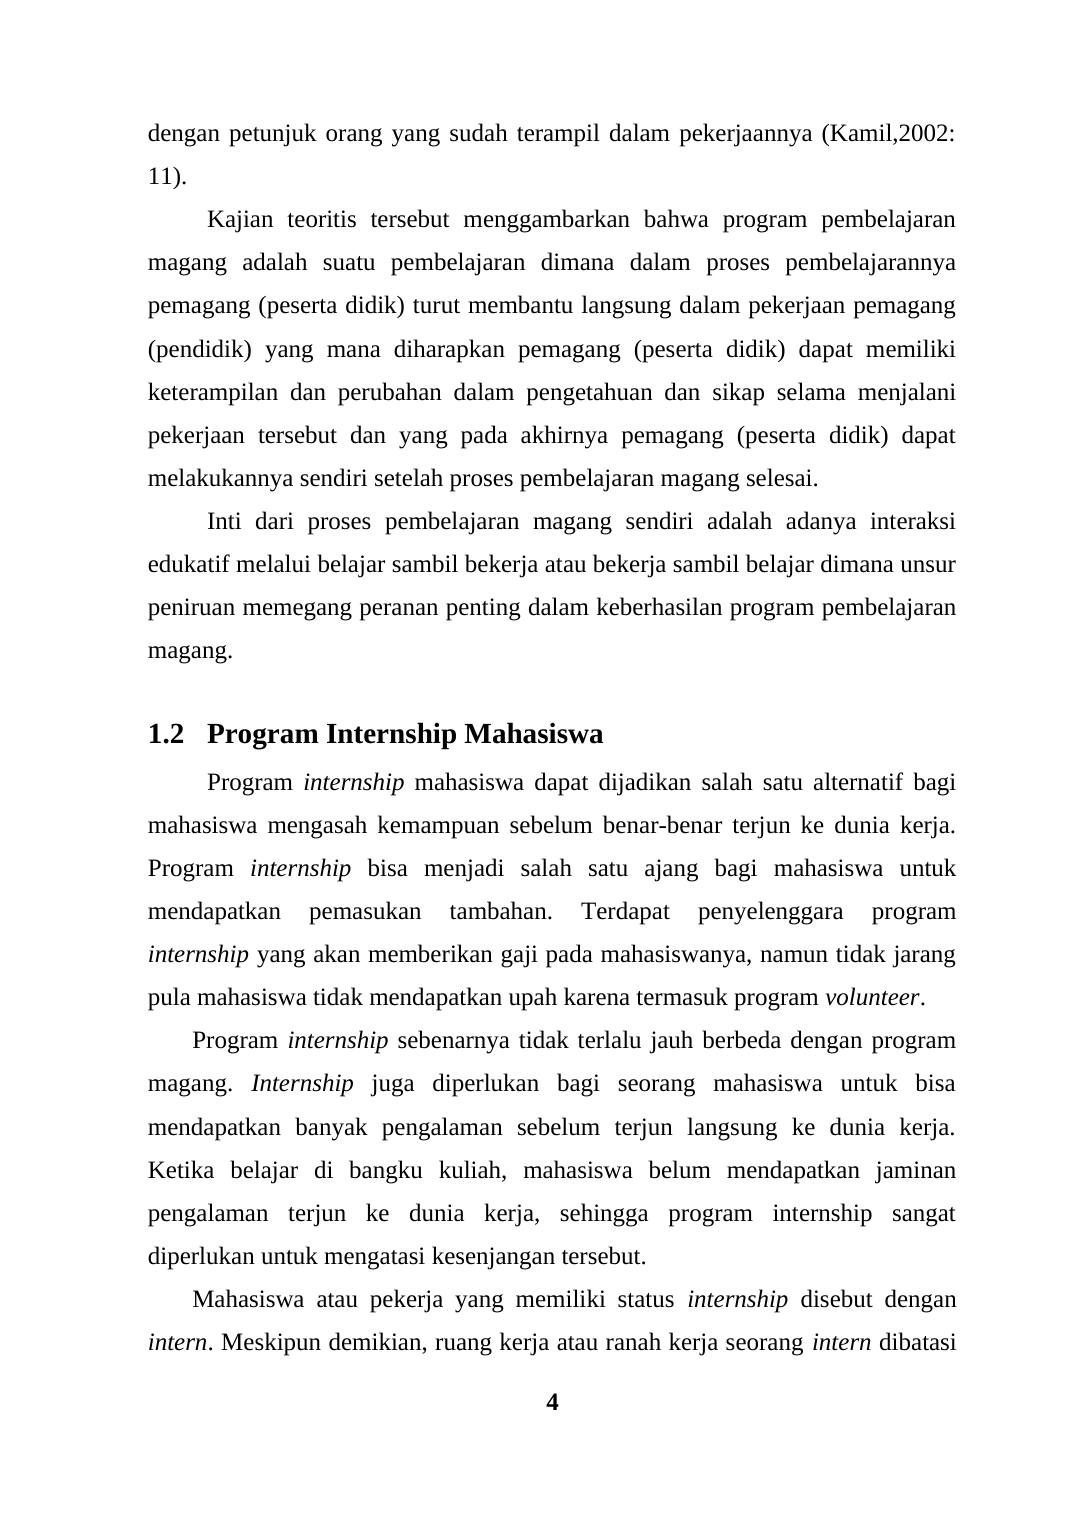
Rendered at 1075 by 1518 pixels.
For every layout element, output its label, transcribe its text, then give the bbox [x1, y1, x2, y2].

text Program internship mahasiswa dapat dijadikan salah satu alternatif bagi mahasiswa mengasah kemampuan sebelum benar-benar terjun ke dunia kerja. Program internship bisa menjadi salah satu ajang bagi mahasiswa untuk mendapatkan pemasukan tambahan. Terdapat penyelenggara program internship yang akan memberikan gaji pada mahasiswanya, namun tidak jarang pula mahasiswa tidak mendapatkan upah karena termasuk program volunteer. [148, 767, 957, 1011]
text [148, 118, 957, 190]
text Inti dari proses pembelajaran magang sendiri adalah adanya interaksi edukatif melalui belajar sambil bekerja atau bekerja sambil belajar dimana unsur peniruan memegang peranan penting dalam keberhasilan program pembelajaran magang. [148, 506, 957, 664]
subtitle Program Internship Mahasiswa [148, 716, 957, 750]
text Kajian teoritis tersebut menggambarkan bahwa program pembelajaran magang adalah suatu pembelajaran dimana dalam proses pembelajarannya pemagang (peserta didik) turut membantu langsung dalam pekerjaan pemagang (pendidik) yang mana diharapkan pemagang (peserta didik) dapat memiliki keterampilan dan perubahan dalam pengetahuan dan sikap selama menjalani pekerjaan tersebut dan yang pada akhirnya pemagang (peserta didik) dapat melakukannya sendiri setelah proses pembelajaran magang selesai. [148, 204, 957, 492]
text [148, 1284, 957, 1356]
text Program internship sebenarnya tidak terlalu jauh berbeda dengan program magang. Internship juga diperlukan bagi seorang mahasiswa untuk bisa mendapatkan banyak pengalaman sebelum terjun langsung ke dunia kerja. Ketika belajar di bangku kuliah, mahasiswa belum mendapatkan jaminan pengalaman terjun ke dunia kerja, sehingga program internship sangat diperlukan untuk mengatasi kesenjangan tersebut. [148, 1025, 957, 1270]
